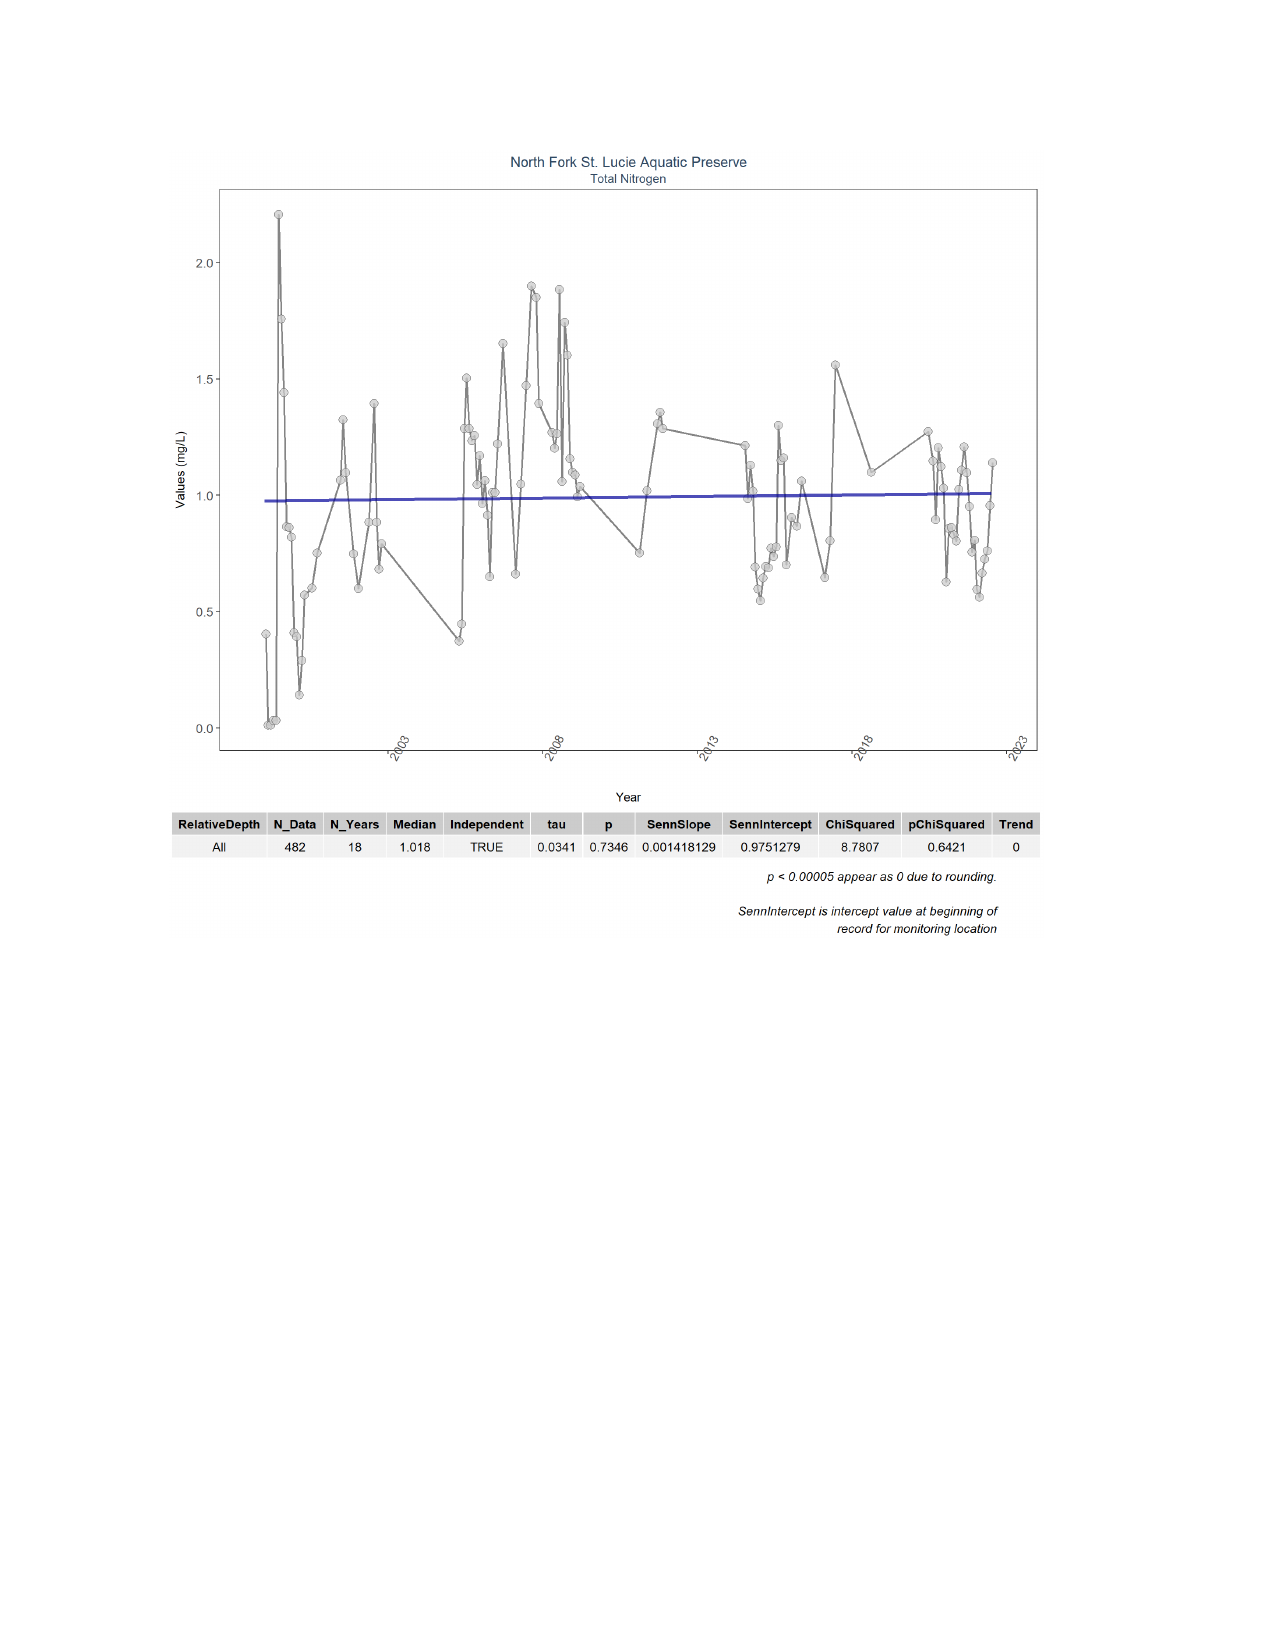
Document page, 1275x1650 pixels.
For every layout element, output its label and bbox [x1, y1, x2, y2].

picture [168, 150, 1044, 938]
